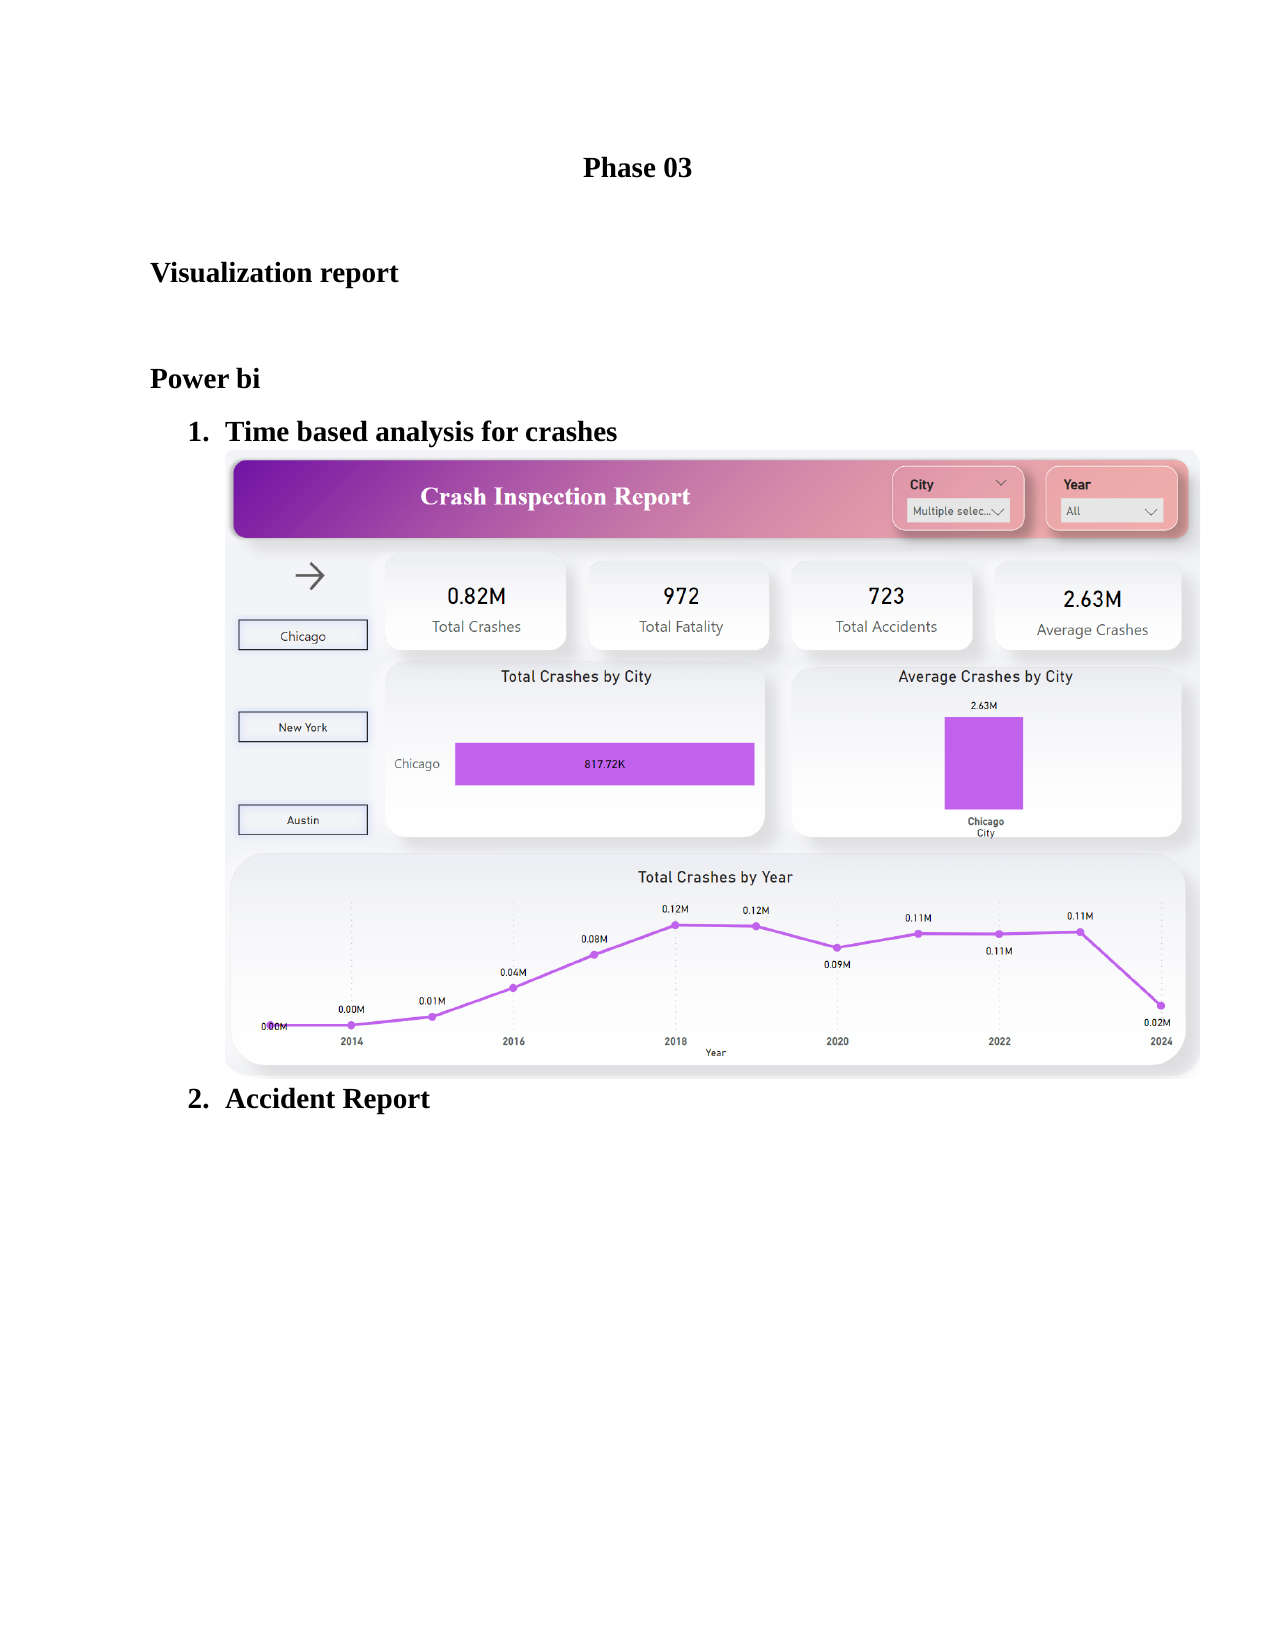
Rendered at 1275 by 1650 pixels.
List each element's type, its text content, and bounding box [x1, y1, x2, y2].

text Visualization report [150, 256, 1125, 289]
text Phase 03 [150, 150, 1125, 183]
picture [225, 450, 1200, 1079]
list Accident Report [187, 1081, 1125, 1114]
text Power bi [150, 361, 1125, 395]
